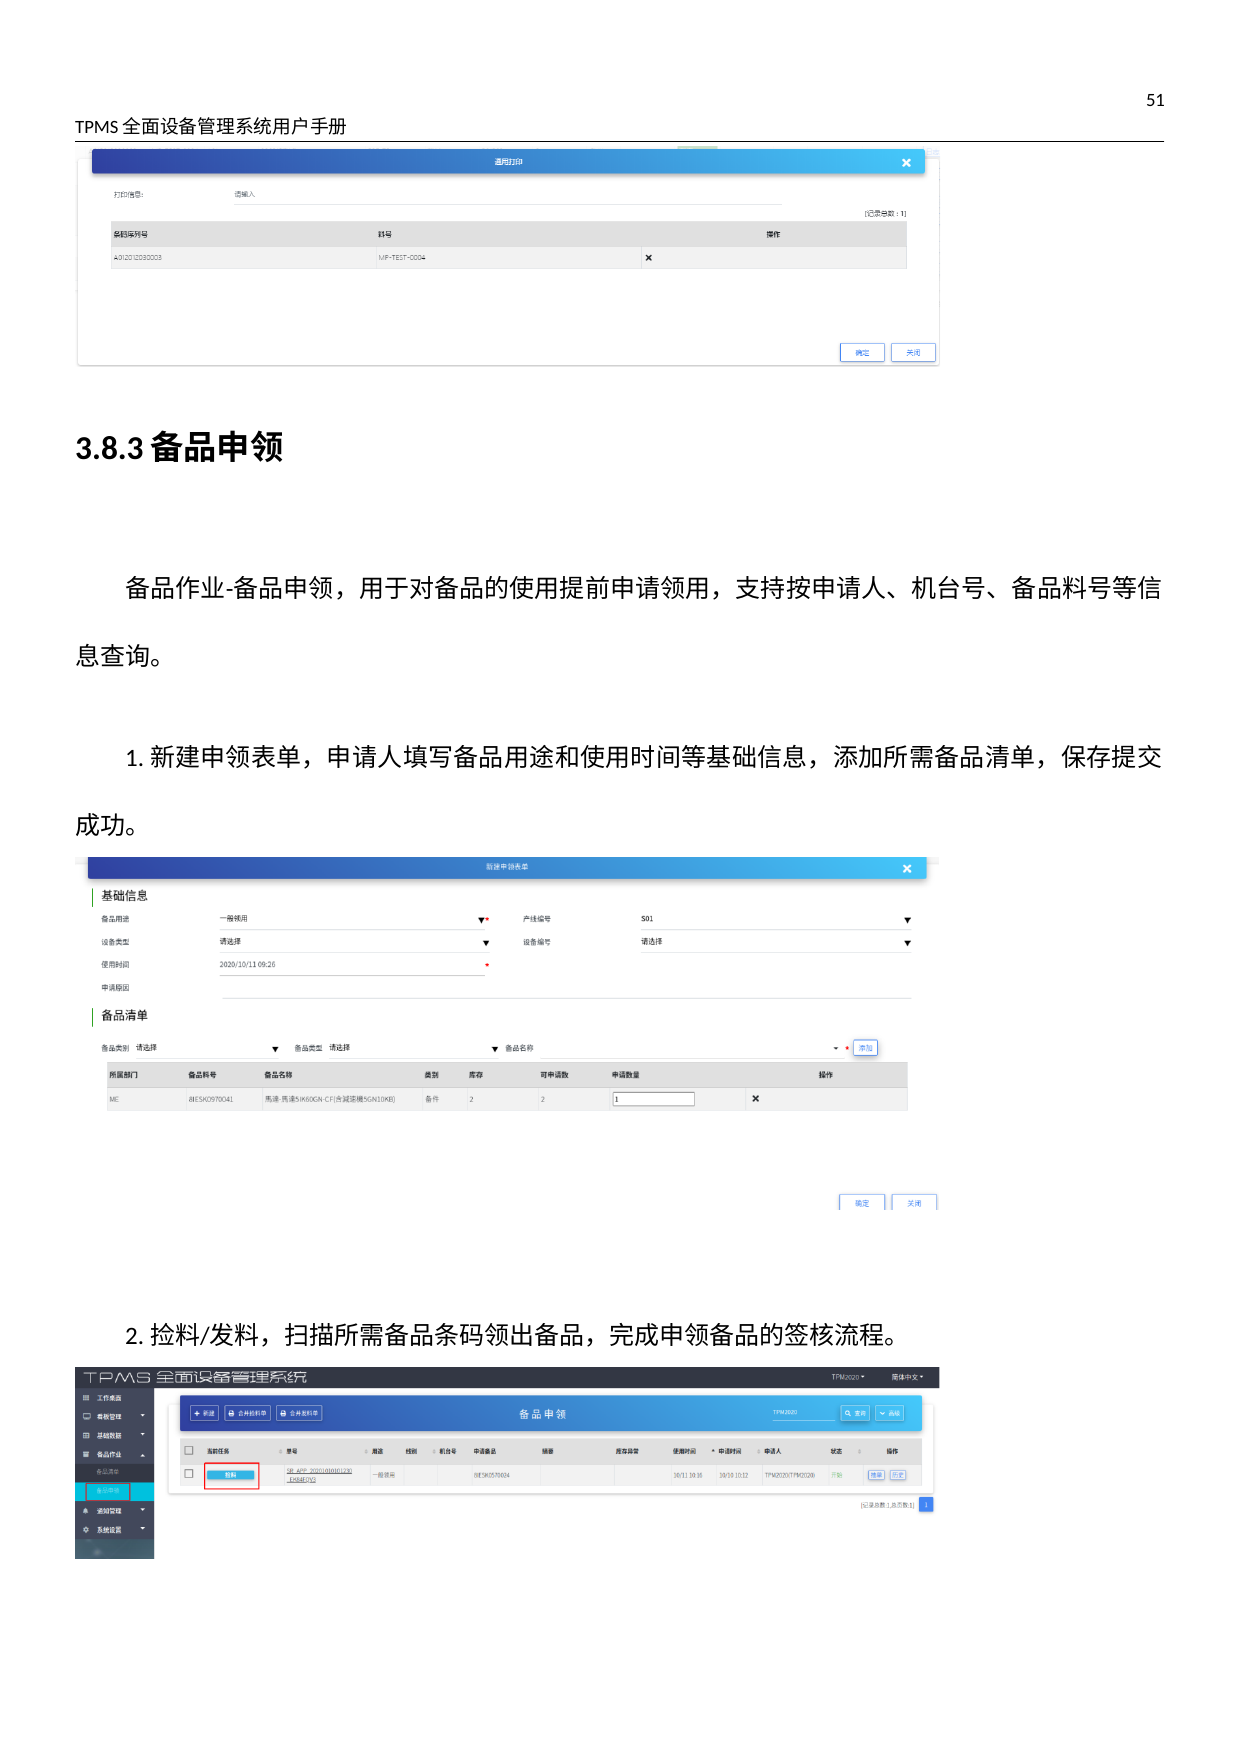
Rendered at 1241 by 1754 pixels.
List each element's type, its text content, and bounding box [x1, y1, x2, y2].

list 新建申领表单，申请人填写备品用途和使用时间等基础信息，添加所需备品清单，保存提交成功。 [75, 722, 1164, 858]
subtitle 备品申领 [75, 411, 1164, 479]
picture [75, 857, 939, 1210]
picture [75, 1367, 940, 1559]
list 捡料/发料，扫描所需备品条码领出备品，完成申领备品的签核流程。 [75, 1299, 1164, 1367]
picture [75, 146, 941, 367]
text 备品作业-备品申领，用于对备品的使用提前申请领用，支持按申请人、机台号、备品料号等信息查询。 [75, 552, 1164, 688]
